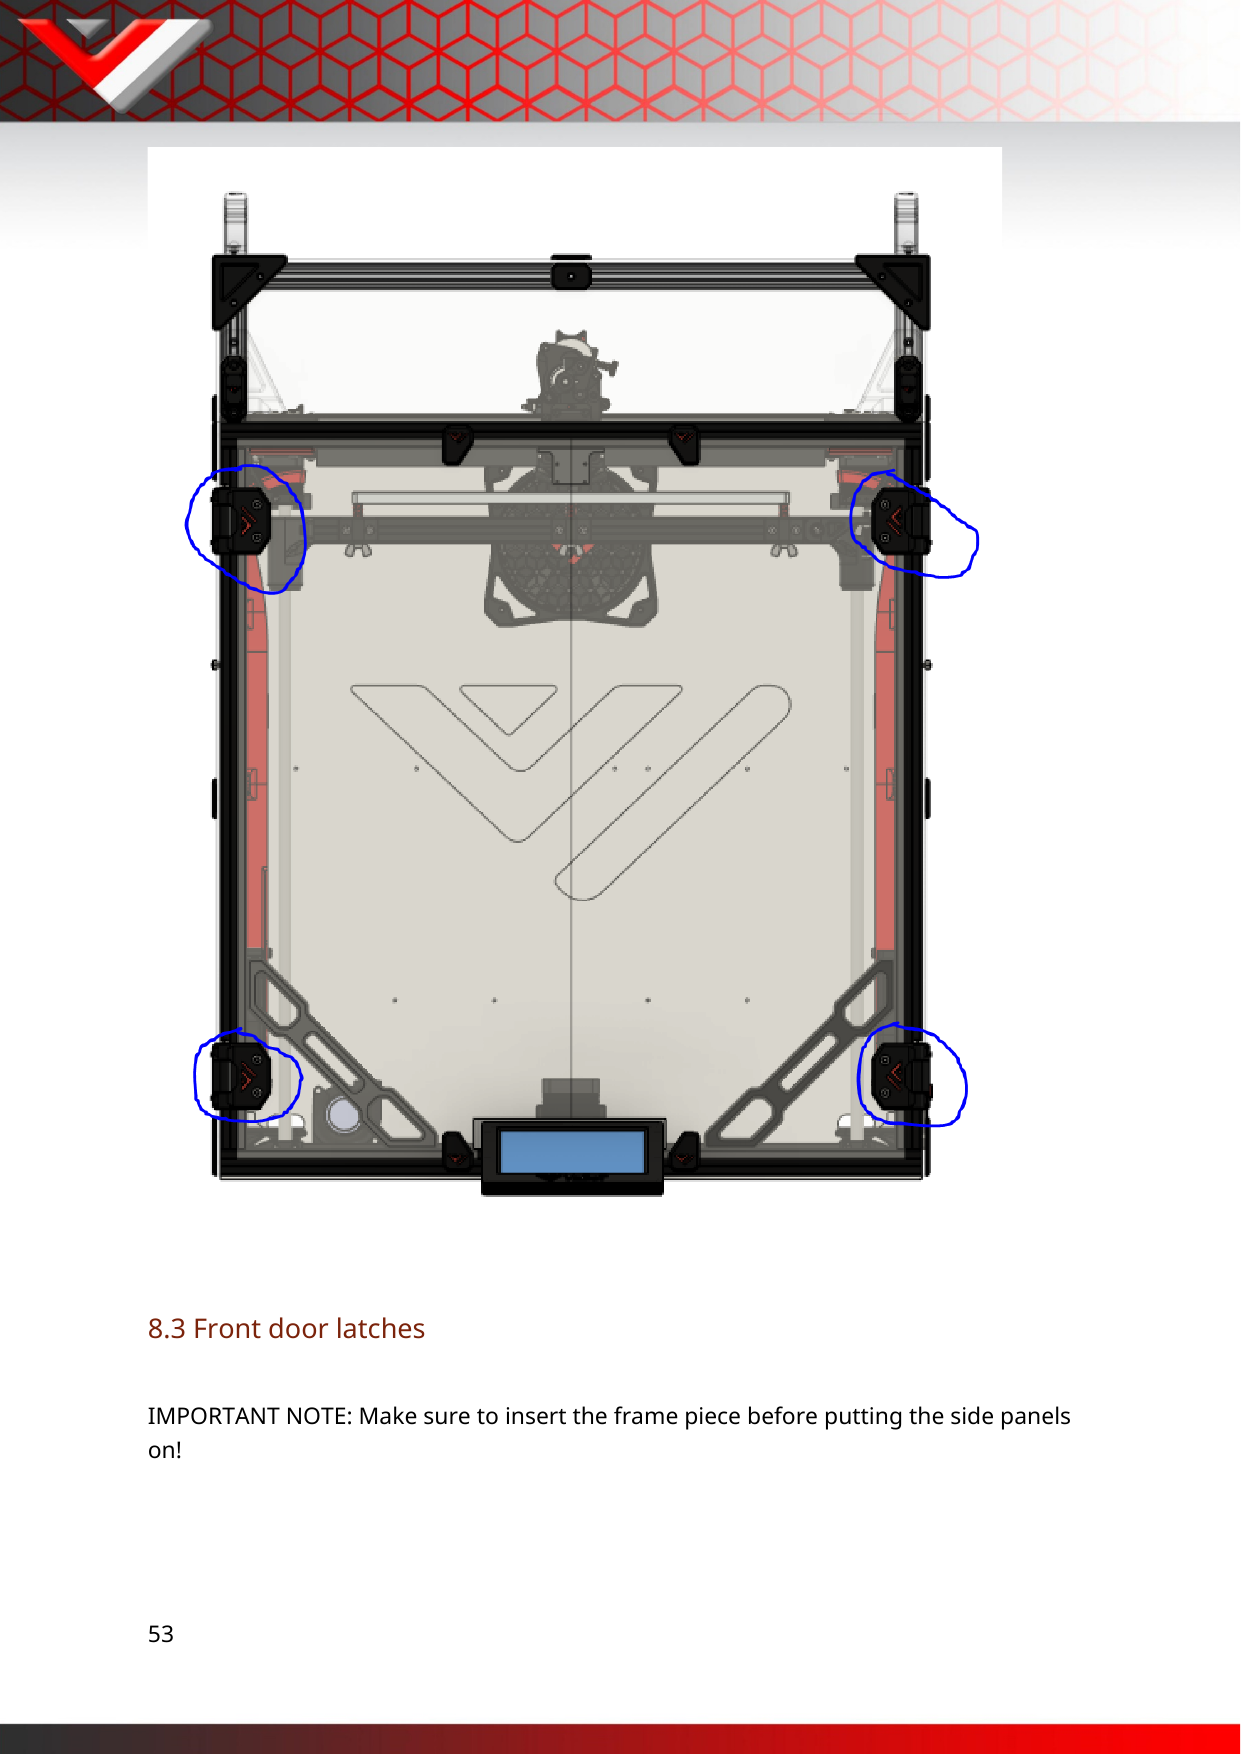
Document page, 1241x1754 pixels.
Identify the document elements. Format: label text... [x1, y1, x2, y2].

subtitle 8.3 Front door latches [148, 1310, 1093, 1347]
text IMPORTANT NOTE: Make sure to insert the frame piece before putting the side panels on! [148, 1400, 1093, 1465]
picture [0, 0, 1241, 1754]
